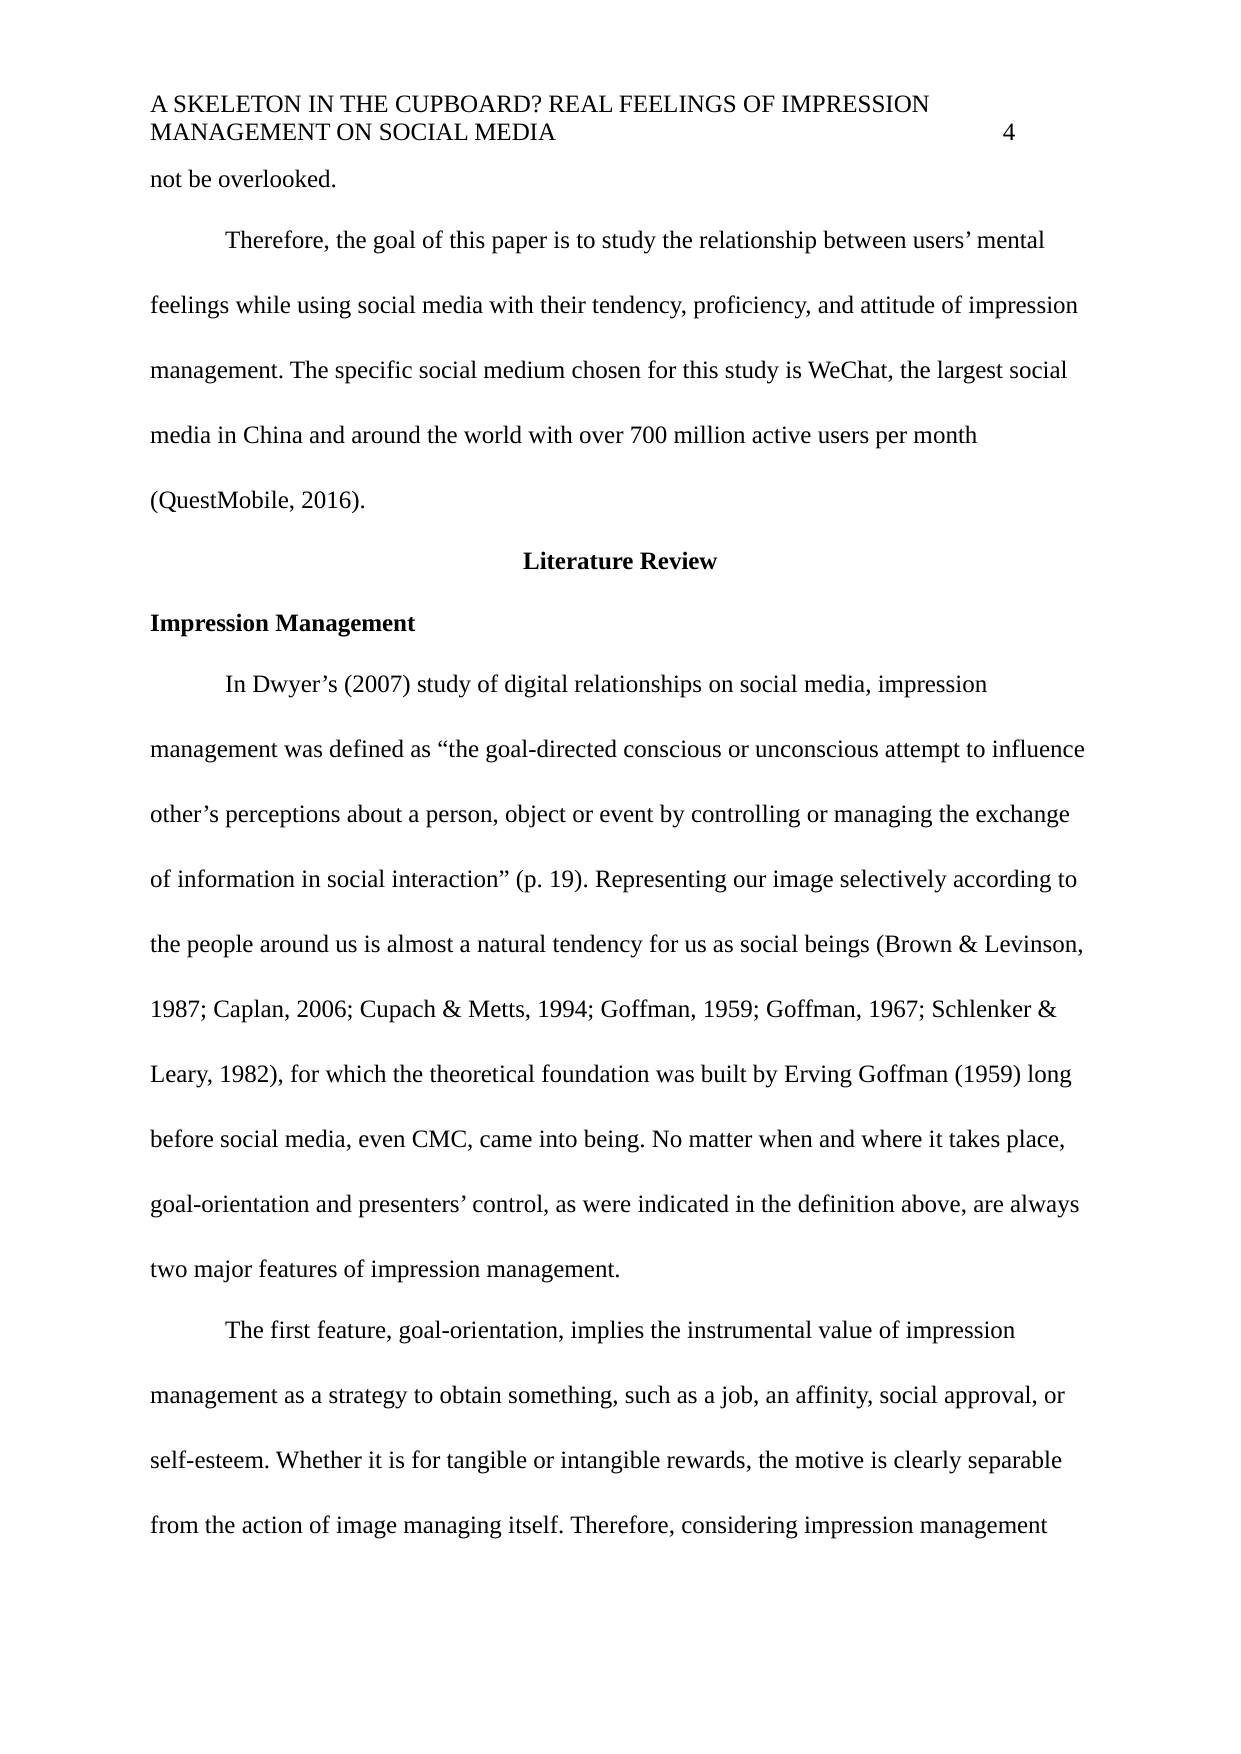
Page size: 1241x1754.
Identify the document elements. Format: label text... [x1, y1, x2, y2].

text Literature Review [150, 544, 1090, 577]
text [150, 162, 1090, 194]
text In Dwyer’s (2007) study of digital relationships on social media, impression management was defined as “the goal-directed conscious or unconscious attempt to influence other’s perceptions about a person, object or event by controlling or managing the exchange of information in social interaction” (p. 19). Representing our image selectively according to the people around us is almost a natural tendency for us as social beings (Brown & Levinson, 1987; Caplan, 2006; Cupach & Metts, 1994; Goffman, 1959; Goffman, 1967; Schlenker & Leary, 1982), for which the theoretical foundation was built by Erving Goffman (1959) long before social media, even CMC, came into being. No matter when and where it takes place, goal-orientation and presenters’ control, as were indicated in the definition above, are always two major features of impression management. [150, 667, 1090, 1284]
text Therefore, the goal of this paper is to study the relationship between users’ mental feelings while using social media with their tendency, proficiency, and attitude of impression management. The specific social medium chosen for this study is WeChat, the largest social media in China and around the world with over 700 million active users per month (QuestMobile, 2016). [150, 223, 1090, 516]
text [150, 1313, 1090, 1541]
text Impression Management [150, 606, 1090, 638]
